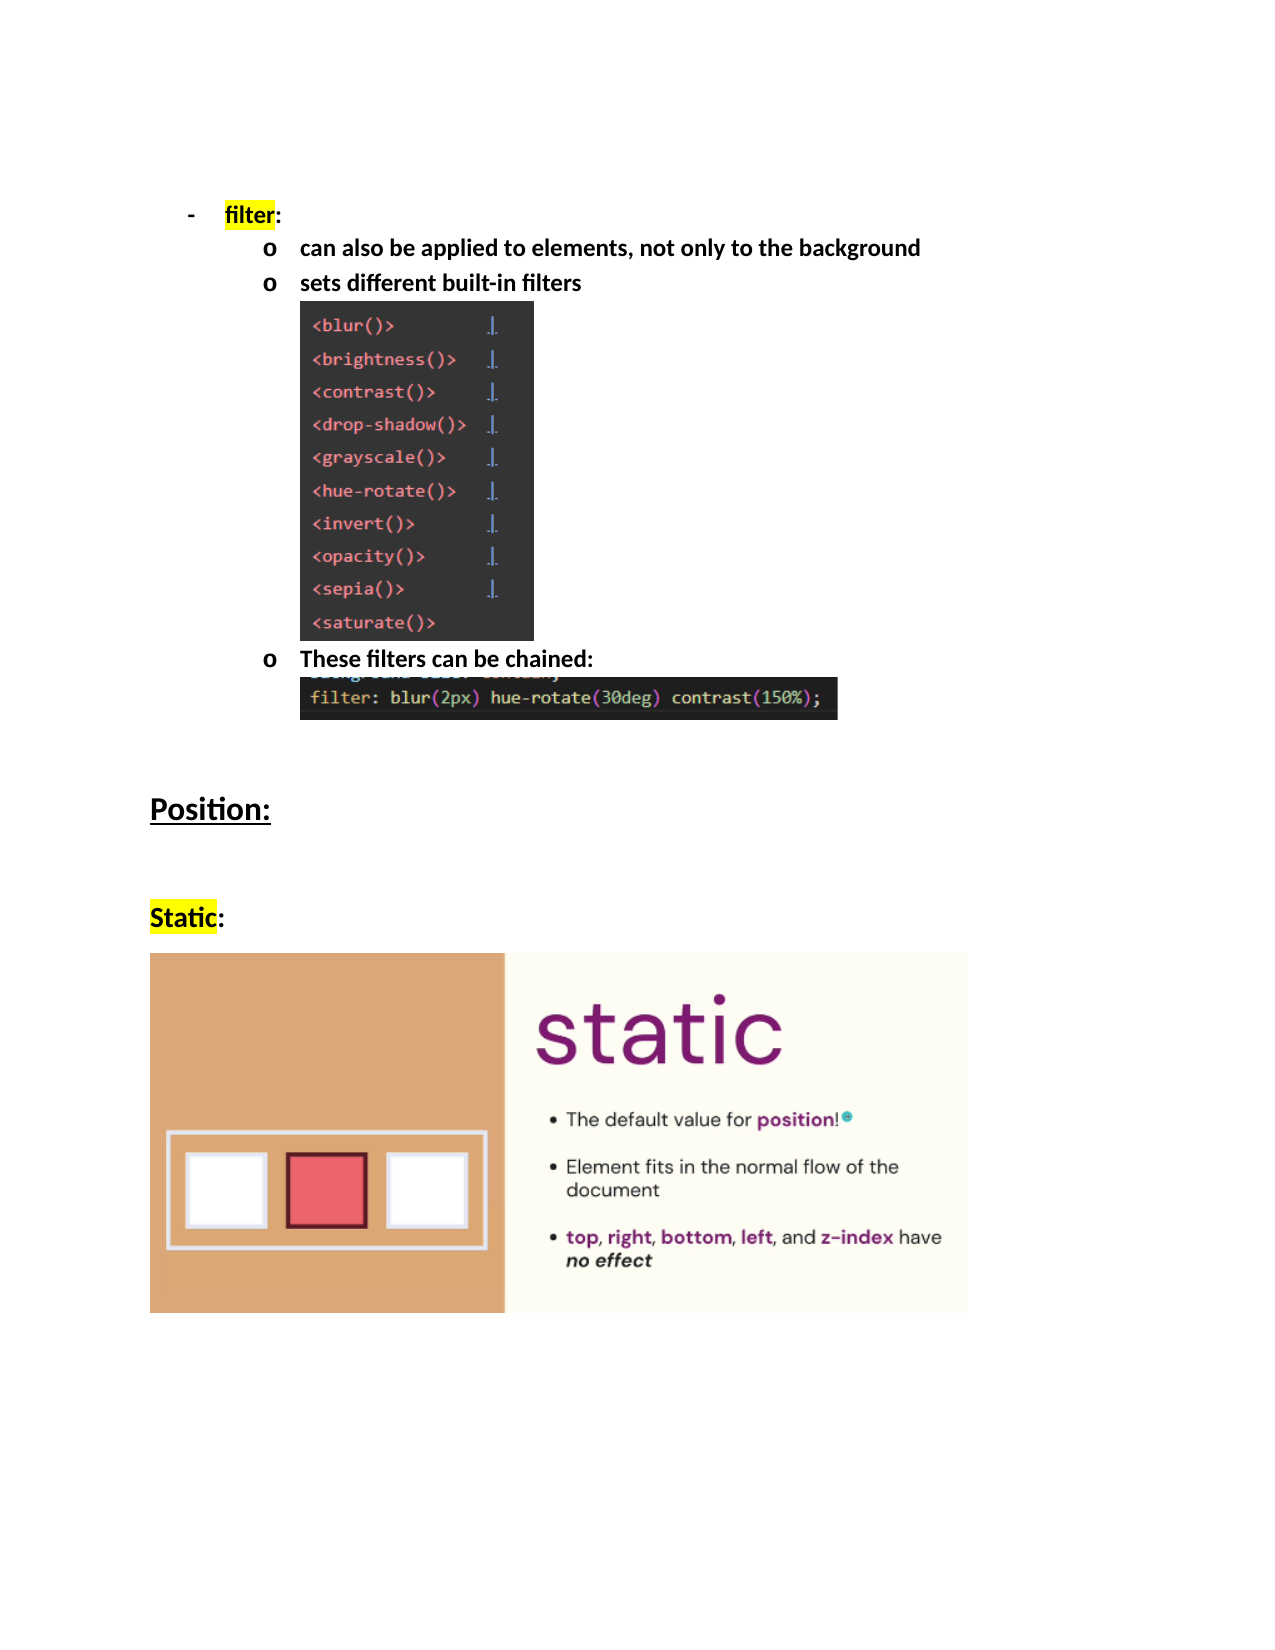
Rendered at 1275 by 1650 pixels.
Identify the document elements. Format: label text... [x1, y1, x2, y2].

text Static: [217, 899, 1125, 934]
picture [300, 301, 534, 641]
list sets different built-in filters [262, 267, 1125, 298]
picture [300, 677, 838, 720]
list filter: [187, 199, 1125, 230]
list can also be applied to elements, not only to the background [262, 232, 1125, 264]
picture [150, 953, 968, 1313]
text Position: [150, 788, 1125, 829]
list These filters can be chained: [262, 643, 1125, 675]
